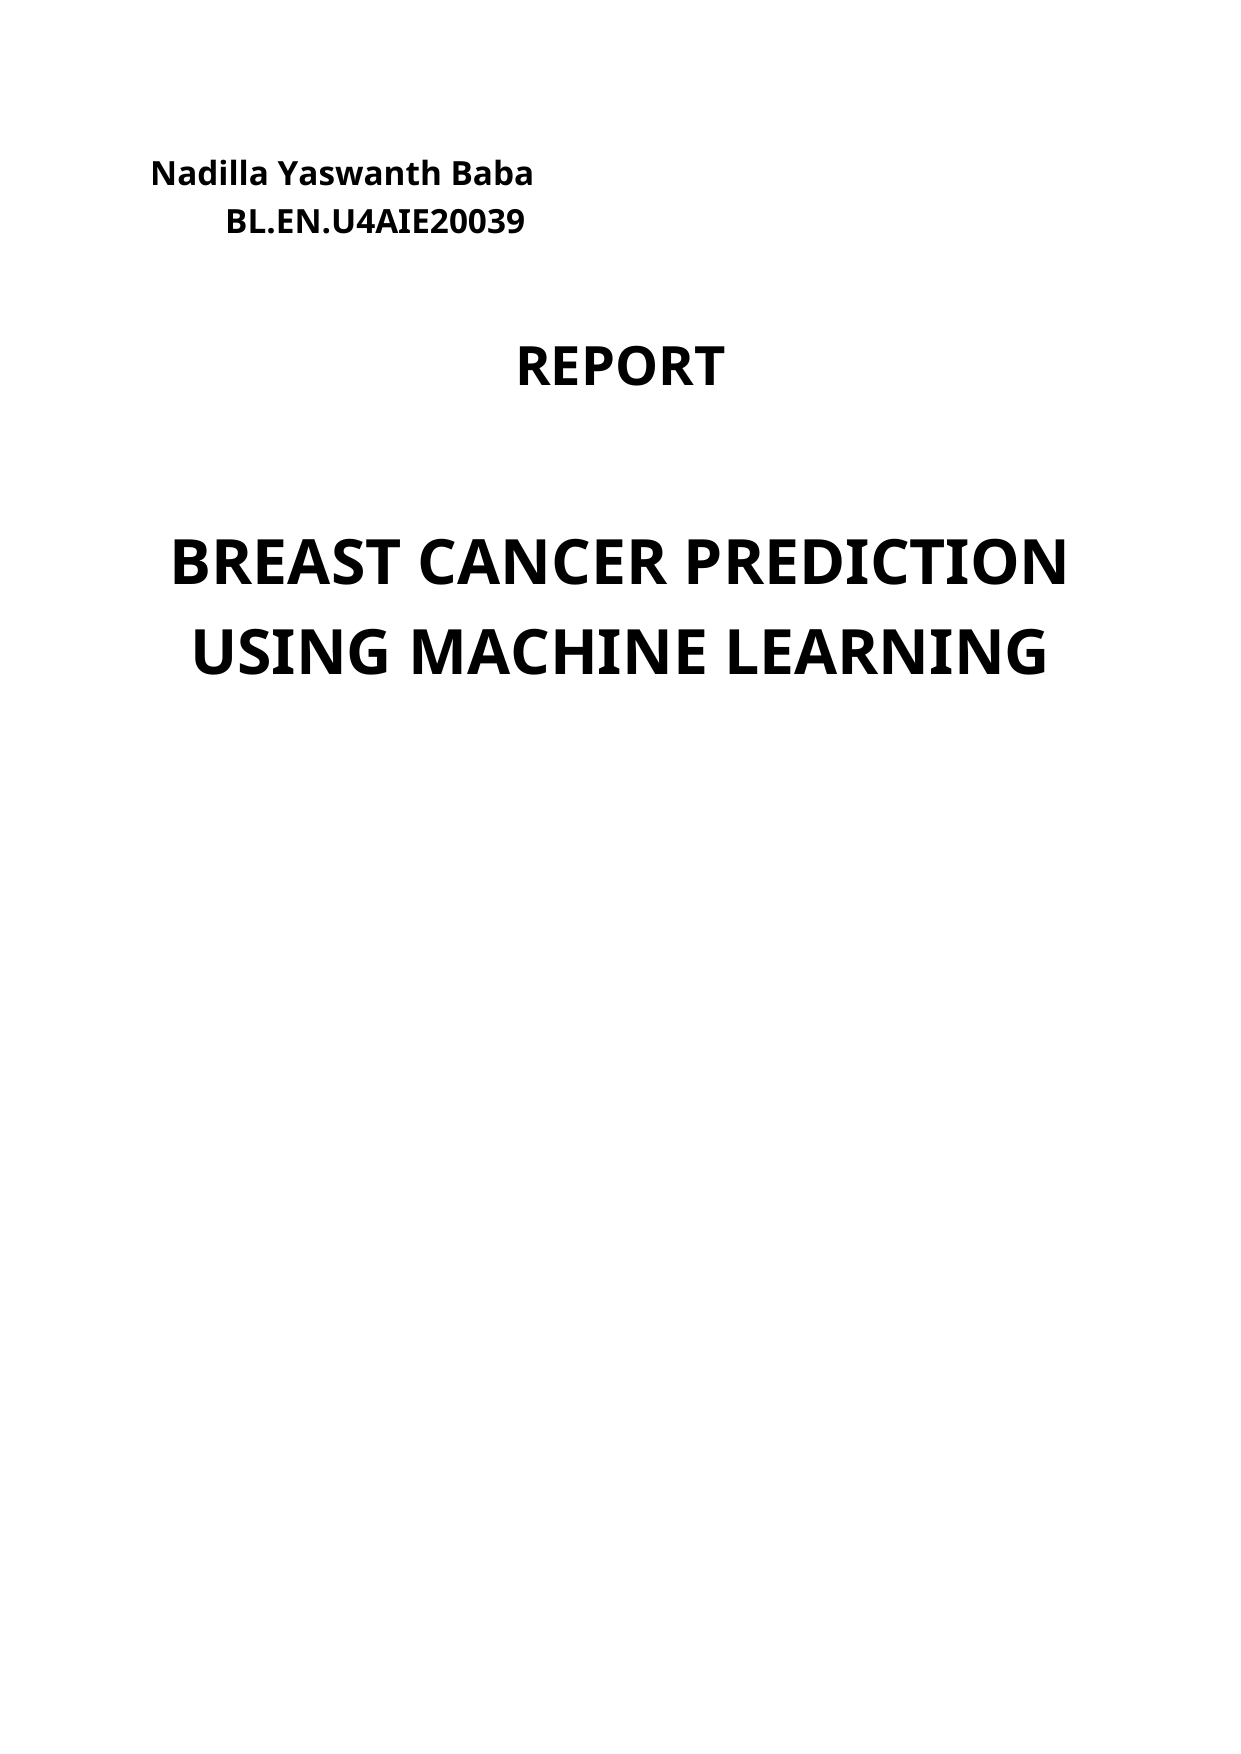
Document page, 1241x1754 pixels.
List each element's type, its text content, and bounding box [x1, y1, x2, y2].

text Nadilla Yaswanth Baba BL.EN.U4AIE20039 [150, 150, 1090, 243]
text REPORT [150, 328, 1090, 401]
text BREAST CANCER PREDICTION USING MACHINE LEARNING [150, 517, 1090, 693]
